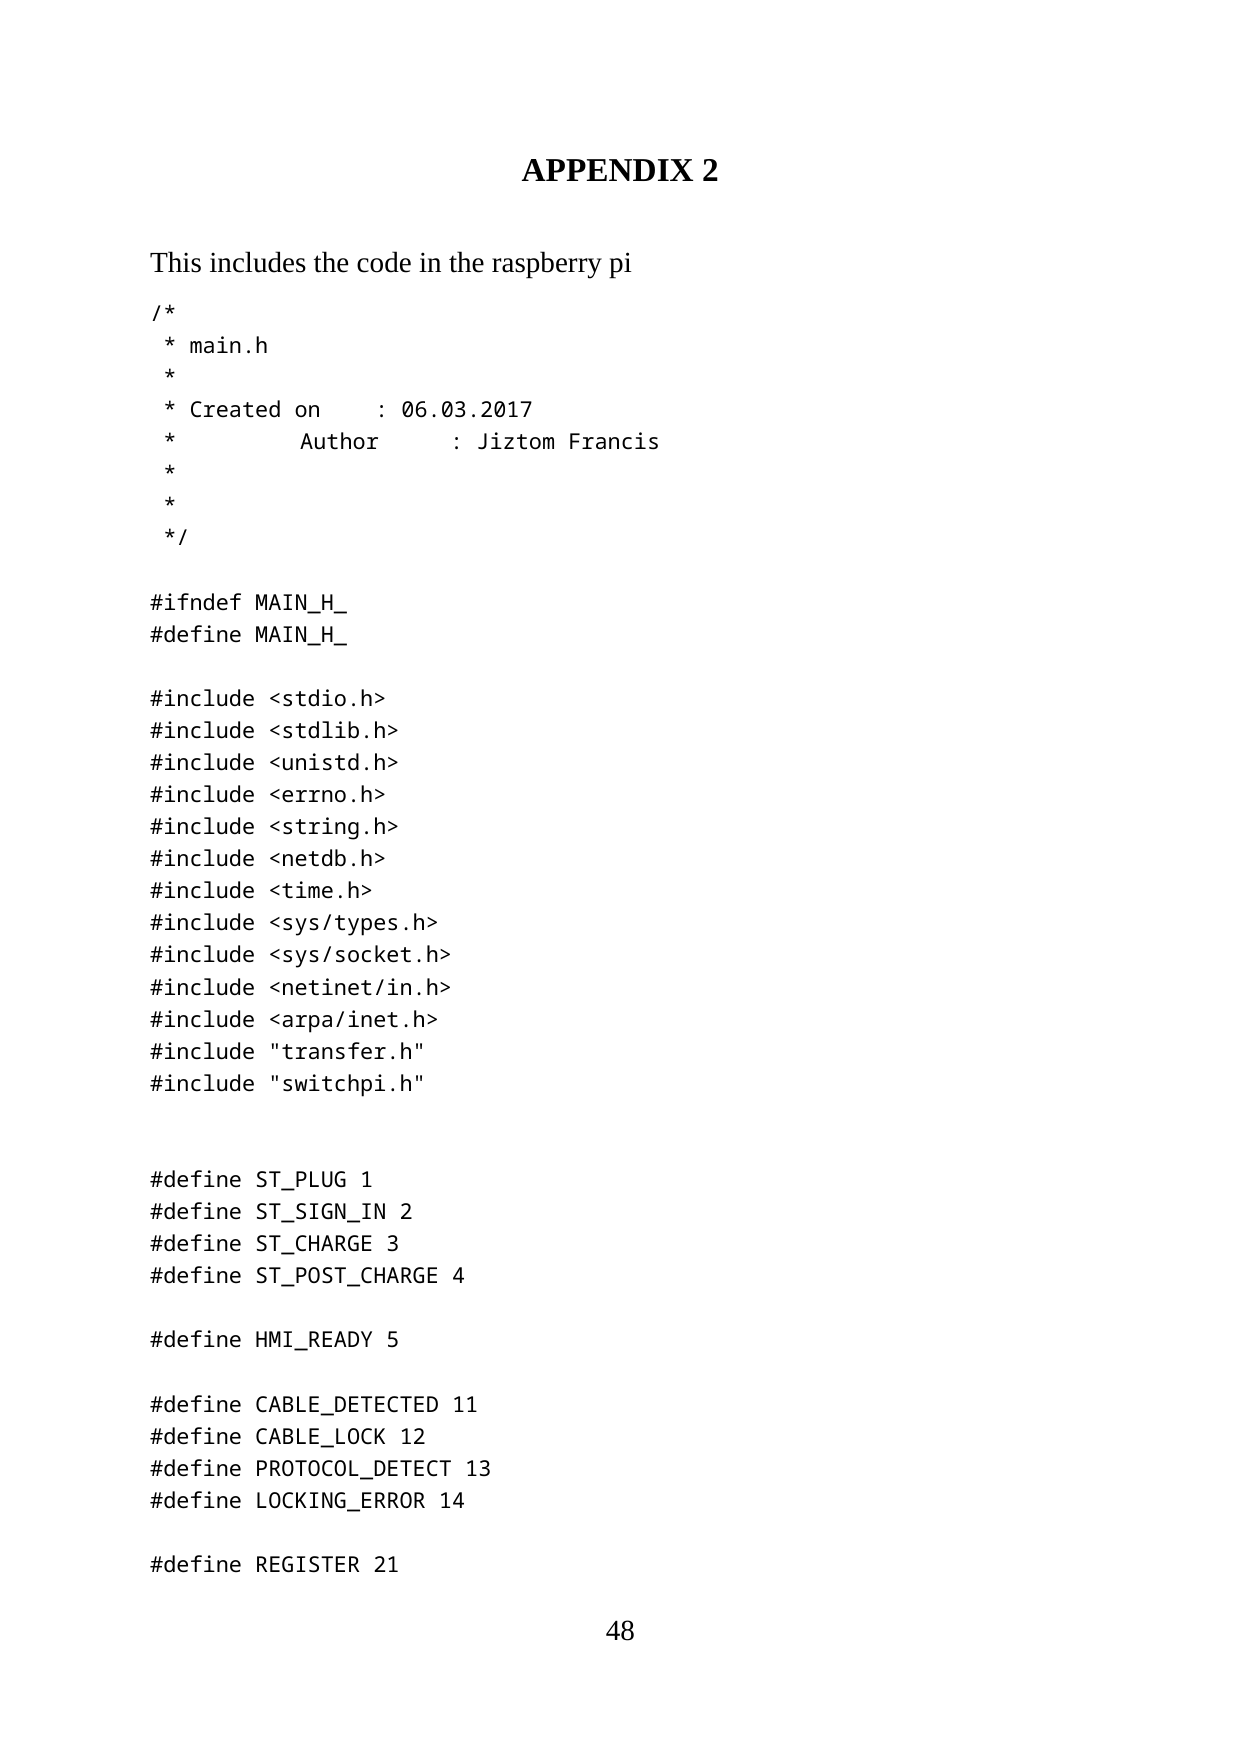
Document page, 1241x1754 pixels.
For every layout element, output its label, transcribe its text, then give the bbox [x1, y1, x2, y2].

text #define CABLE_LOCK 12 [150, 1421, 1090, 1451]
text /* [150, 298, 1090, 328]
text #define ST_SIGN_IN 2 [150, 1196, 1090, 1226]
text * [150, 362, 1090, 392]
text #include <errno.h> [150, 779, 1090, 809]
text #define REGISTER 21 [150, 1549, 1090, 1579]
text This includes the code in the raspberry pi [150, 245, 1090, 278]
text #define LOCKING_ERROR 14 [150, 1485, 1090, 1515]
text APPENDIX 2 [150, 150, 1090, 188]
text #include <stdlib.h> [150, 715, 1090, 745]
text #include <unistd.h> [150, 747, 1090, 777]
text * Author : Jiztom Francis [150, 426, 1090, 456]
text #define ST_POST_CHARGE 4 [150, 1260, 1090, 1290]
text #define PROTOCOL_DETECT 13 [150, 1453, 1090, 1483]
text #include <string.h> [150, 811, 1090, 841]
text * [150, 490, 1090, 520]
text #include "transfer.h" [150, 1036, 1090, 1066]
text #define CABLE_DETECTED 11 [150, 1389, 1090, 1418]
text #include <stdio.h> [150, 683, 1090, 713]
text #define MAIN_H_ [150, 619, 1090, 648]
text #define HMI_READY 5 [150, 1324, 1090, 1354]
text * main.h [150, 330, 1090, 360]
text */ [150, 522, 1090, 552]
text * Created on : 06.03.2017 [150, 394, 1090, 424]
text #include <sys/socket.h> [150, 939, 1090, 969]
text #include <netinet/in.h> [150, 972, 1090, 1001]
text #define ST_CHARGE 3 [150, 1228, 1090, 1258]
text #include <netdb.h> [150, 843, 1090, 873]
text #include <time.h> [150, 875, 1090, 905]
text #ifndef MAIN_H_ [150, 587, 1090, 616]
text #include "switchpi.h" [150, 1068, 1090, 1098]
text #include <sys/types.h> [150, 907, 1090, 937]
text #include <arpa/inet.h> [150, 1004, 1090, 1033]
text * [150, 458, 1090, 488]
text #define ST_PLUG 1 [150, 1164, 1090, 1194]
